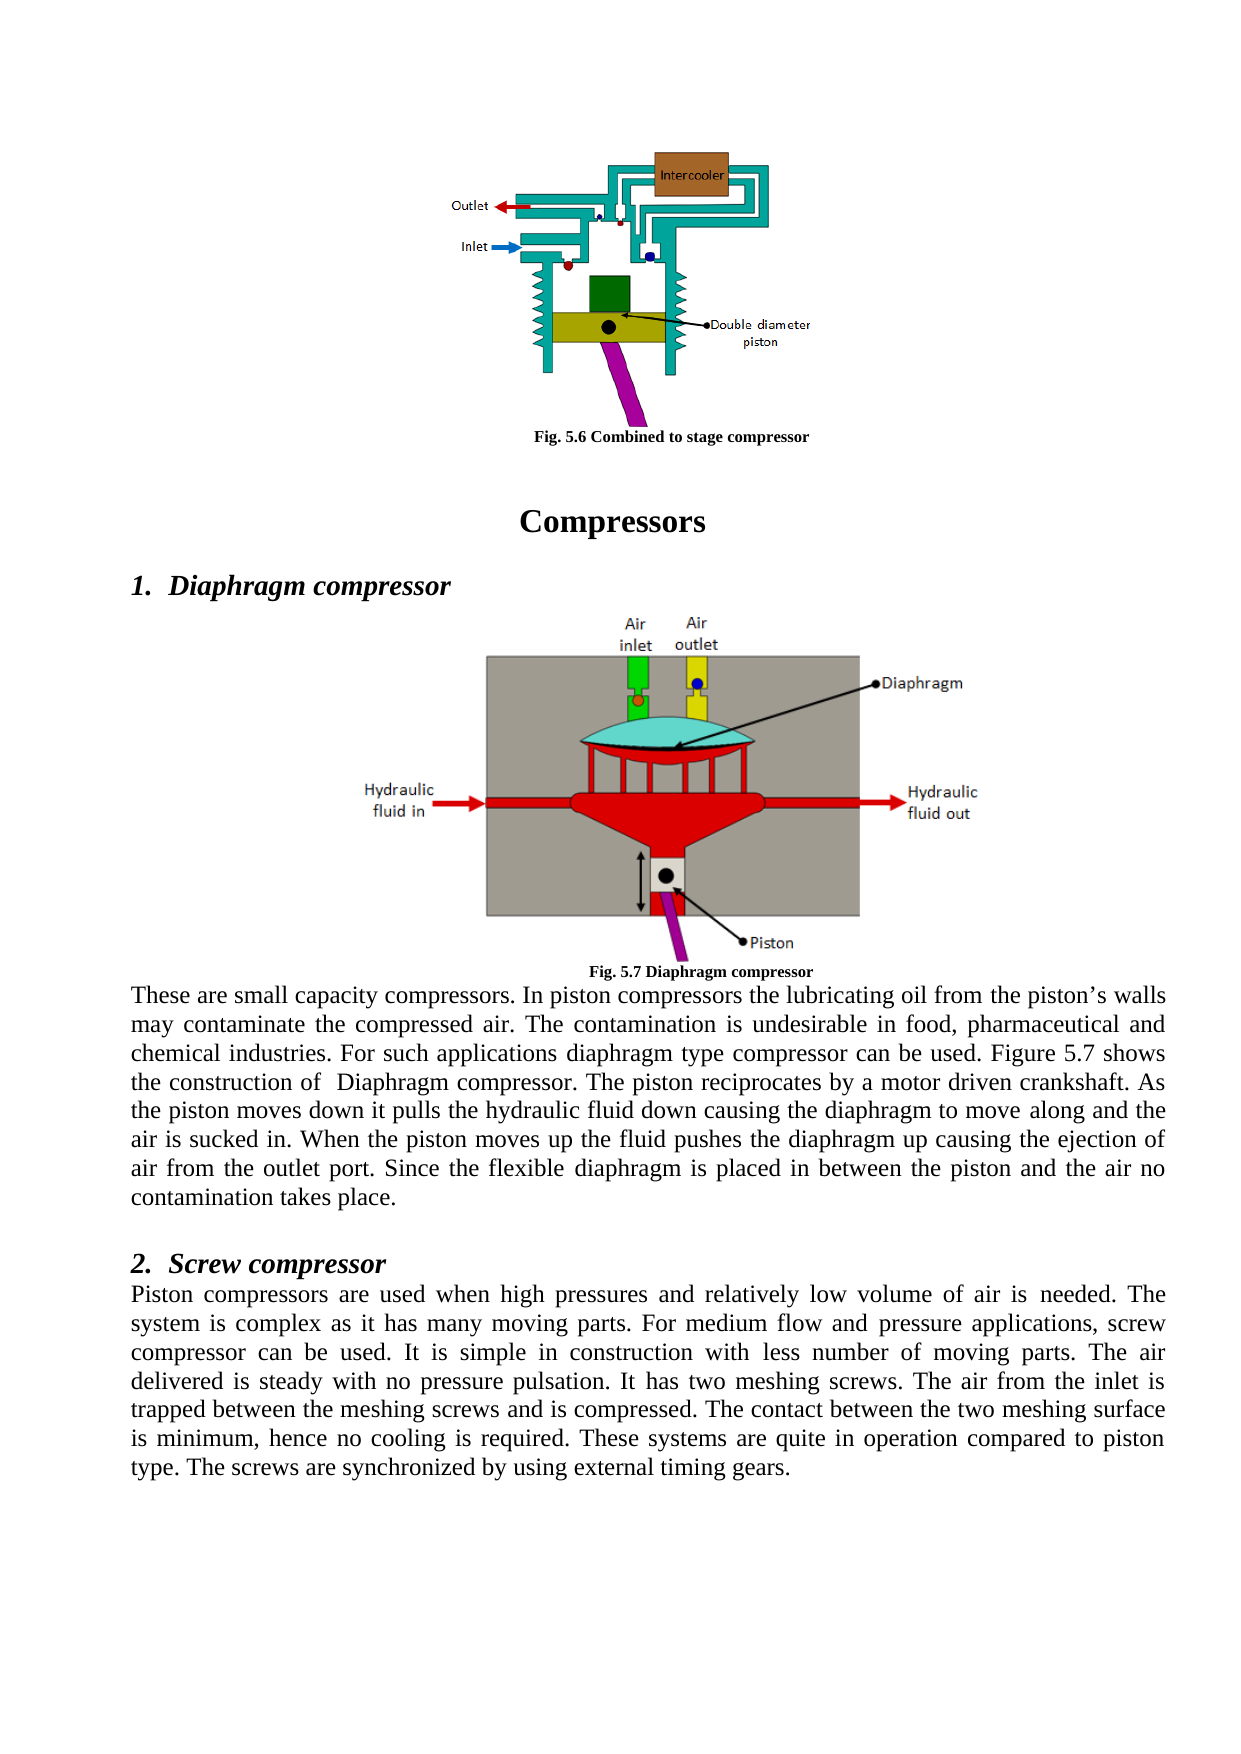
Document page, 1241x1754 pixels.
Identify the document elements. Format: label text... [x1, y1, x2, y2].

list Diaphragm compressor [131, 568, 1225, 602]
picture [451, 152, 810, 427]
text Compressors [316, 501, 909, 539]
text These are small capacity compressors. In piston compressors the lubricating oil from the piston’s walls may contaminate the compressed air. The contamination is undesirable in food, pharmaceutical and chemical industries. For such applications diaphragm type compressor can be used. Figure 5.7 shows the construction of Diaphragm compressor. The piston reciprocates by a motor driven crankshaft. As the piston moves down it pulls the hydraulic fluid down causing the diaphragm to move along and the air is sucked in. When the piston moves up the fluid pushes the diaphragm up causing the ejection of air from the outlet port. Since the flexible diaphragm is placed in between the piston and the air no contamination takes place. [131, 981, 1166, 1211]
picture [365, 617, 978, 962]
text Piston compressors are used when high pressures and relatively low volume of air is needed. The system is complex as it has many moving parts. For medium flow and pressure applications, screw compressor can be used. It is simple in construction with less number of moving parts. The air delivered is steady with no pressure pulsation. It has two meshing screws. The air from the inlet is trapped between the meshing screws and is compressed. The contact between the two meshing surface is minimum, hence no cooling is required. These systems are quite in operation compared to piston type. The screws are synchronized by using external timing gears. [131, 1279, 1166, 1481]
list Screw compressor [131, 1246, 1225, 1279]
